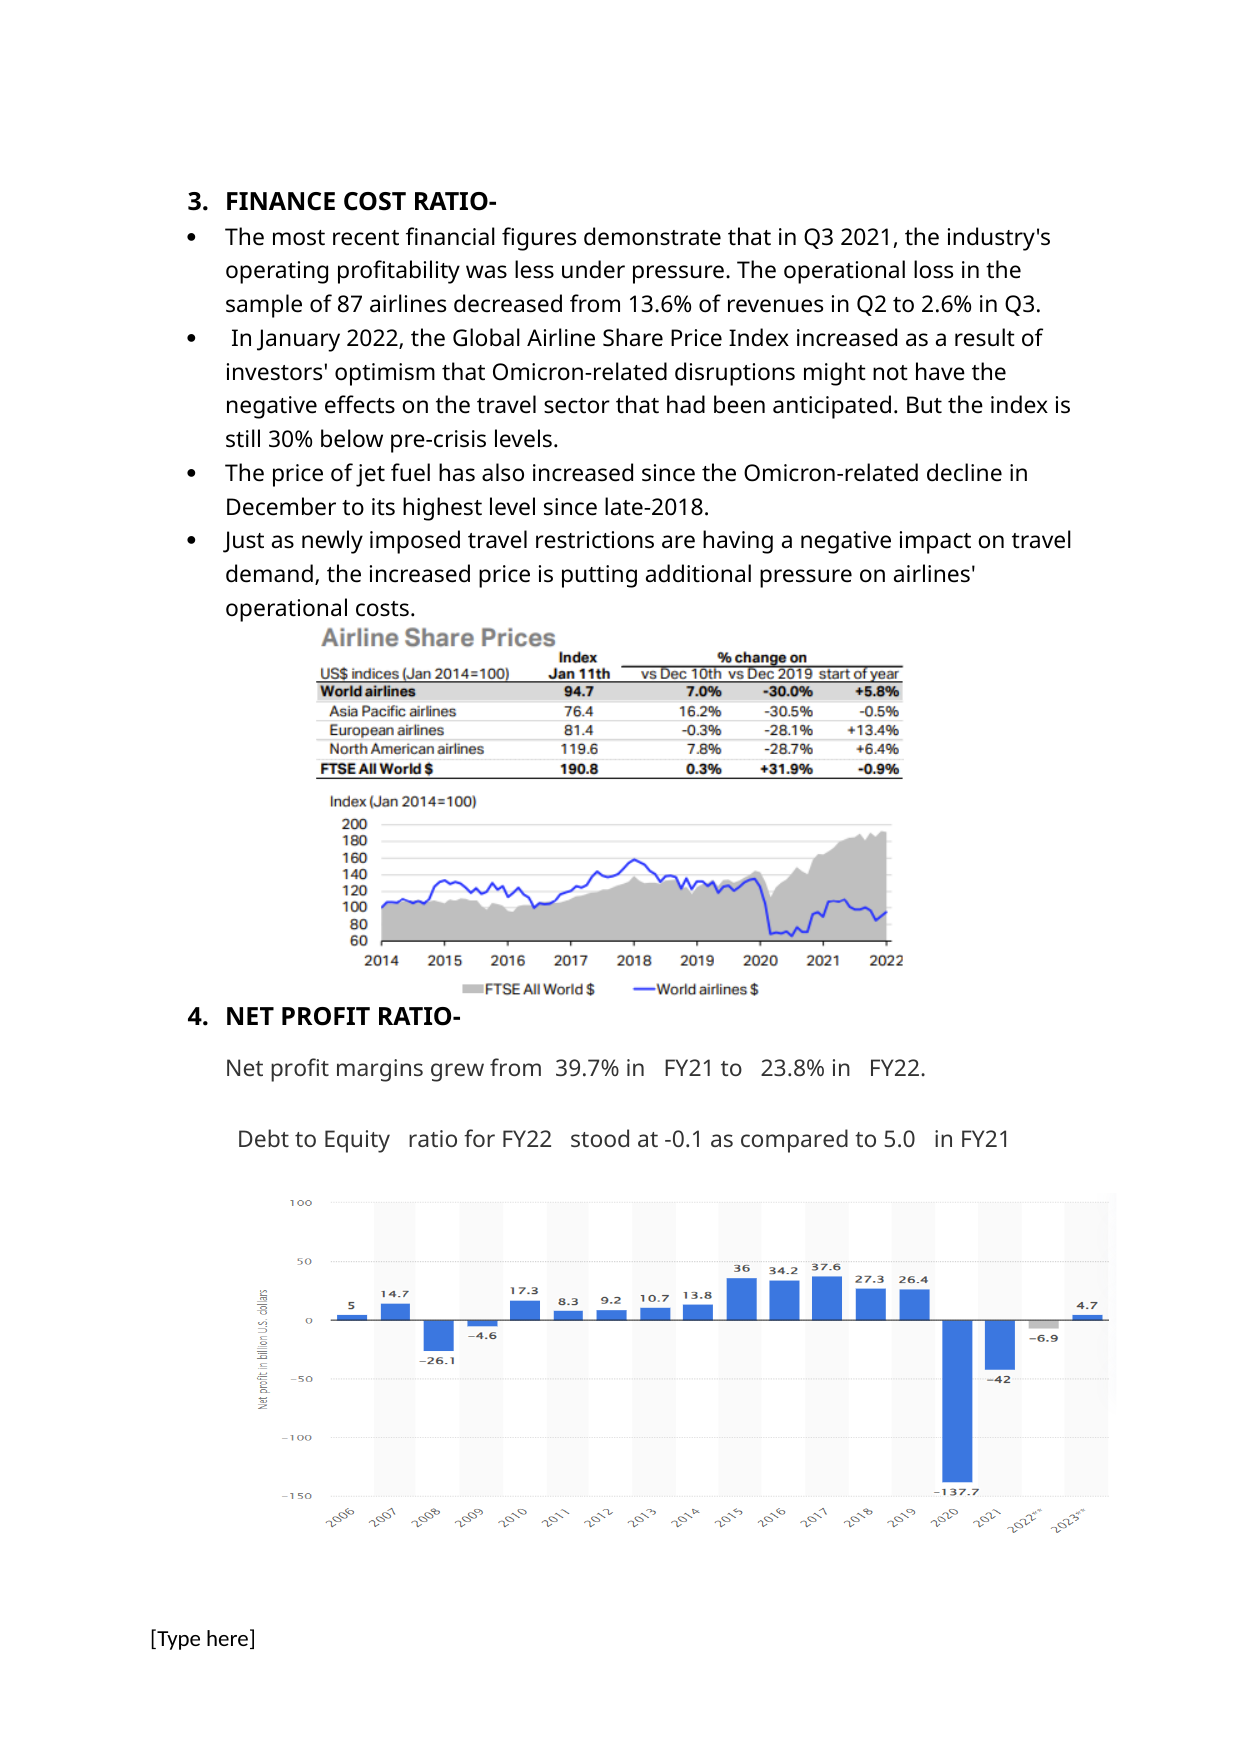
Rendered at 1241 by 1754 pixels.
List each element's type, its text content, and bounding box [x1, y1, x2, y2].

list The most recent financial figures demonstrate that in Q3 2021, the industry's operating profitability was less under pressure. The operational loss in the sample of 87 airlines decreased from 13.6% of revenues in Q2 to 2.6% in Q3. [187, 221, 1090, 319]
text Net profit margins grew from i39.7% in i FY21 to i 23.8% in i FY22. [225, 1052, 1059, 1084]
list Just as newly imposed travel restrictions are having a negative impact on travel demand, the increased price is putting additional pressure on airlines' operational costs. [187, 524, 1090, 623]
picture [225, 1193, 1117, 1547]
list The price of jet fuel has also increased since the Omicron-related decline in December to its highest level since late-2018. [187, 457, 1090, 522]
list FINANCE COST RATIO- [187, 184, 1090, 218]
list NET PROFIT RATIO- [187, 999, 1090, 1033]
text i Debt to Equity i ratio for FY22 i stood at -0.1 as compared to 5.0 i in FY21 i [225, 1123, 1059, 1154]
picture [300, 625, 909, 997]
list In January 2022, the Global Airline Share Price Index increased as a result of investors' optimism that Omicron-related disruptions might not have the negative effects on the travel sector that had been anticipated. But the index is still 30% below pre-crisis levels. [187, 322, 1090, 454]
